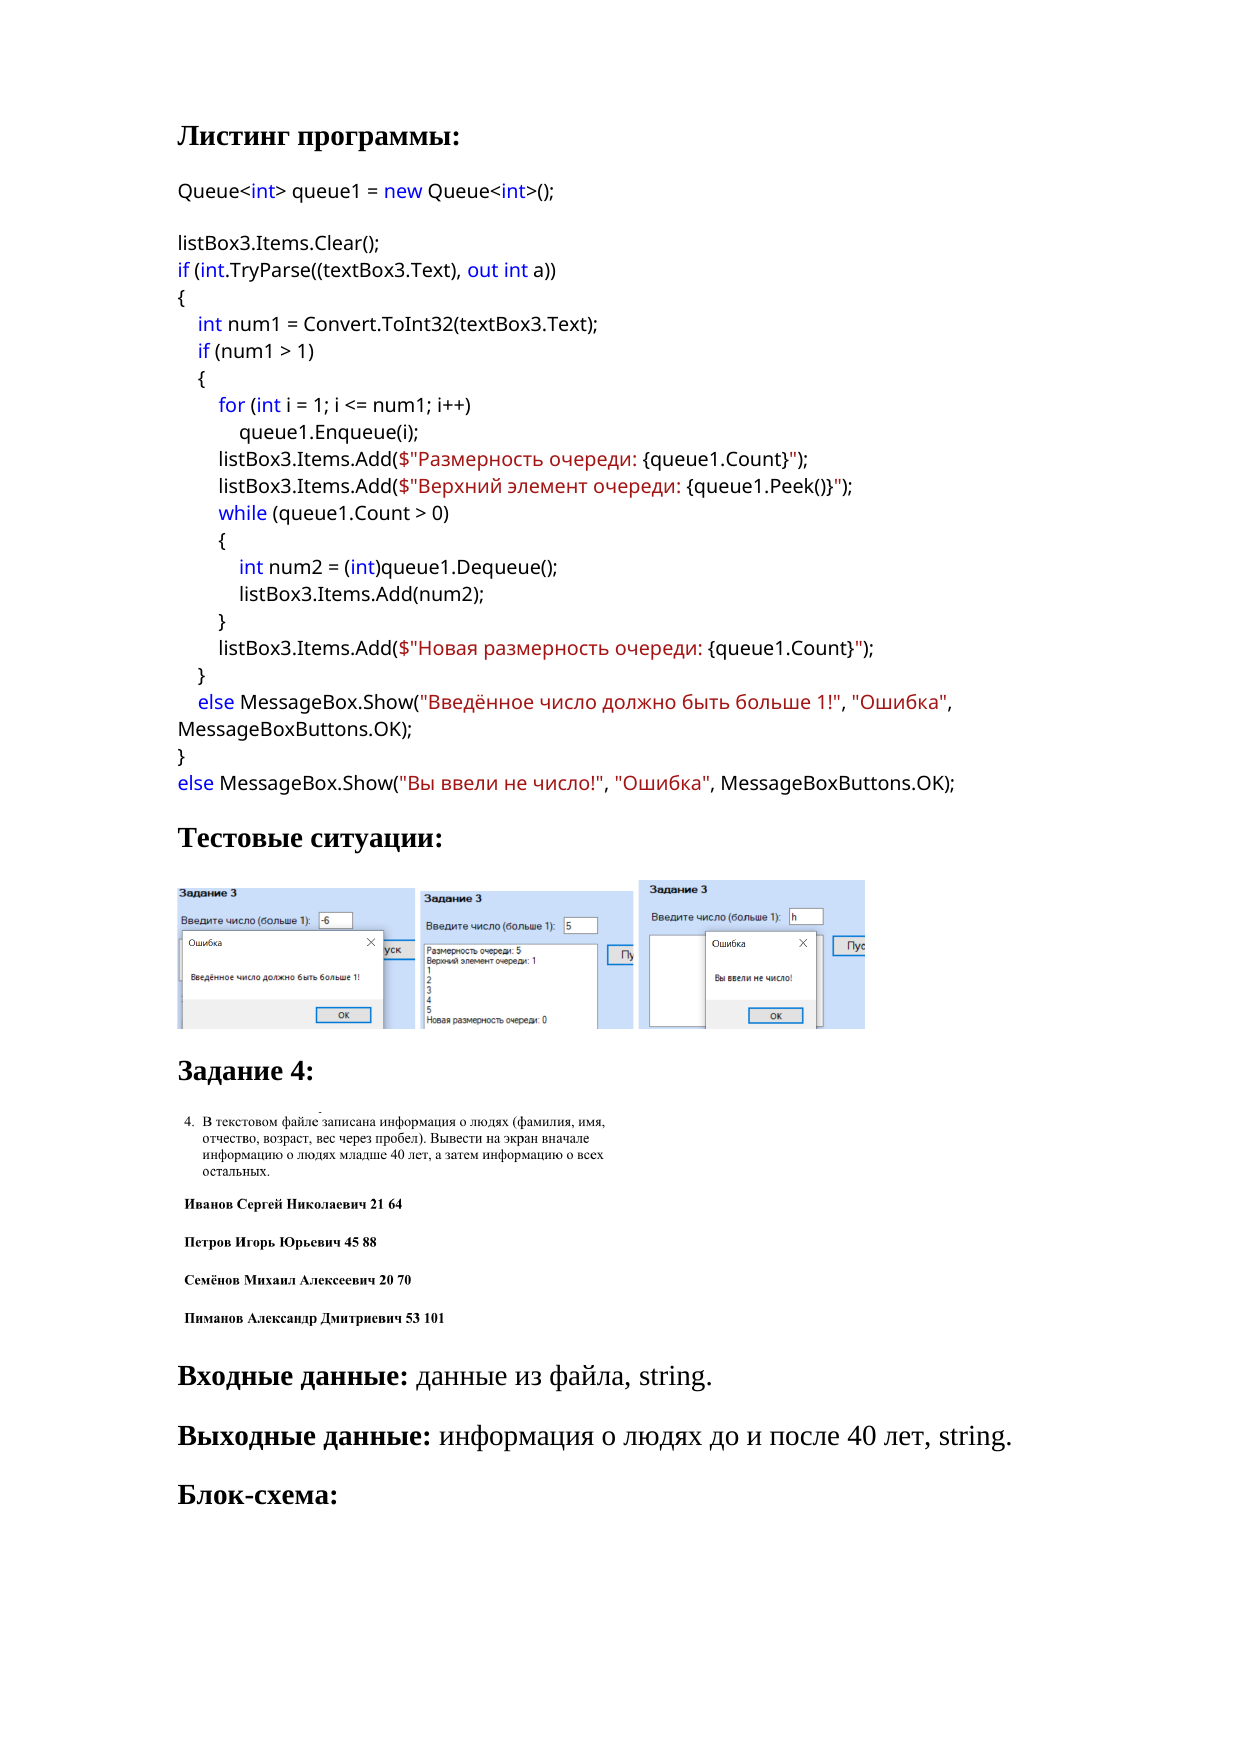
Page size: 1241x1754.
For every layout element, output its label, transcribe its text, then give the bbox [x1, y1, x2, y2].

text listBox3.Items.Add(num2); [177, 580, 1152, 607]
picture [177, 1112, 682, 1334]
text if (int.TryParse((textBox3.Text), out int a)) [177, 256, 1152, 283]
text { [177, 364, 1152, 391]
text int num1 = Convert.ToInt32(textBox3.Text); [177, 310, 1152, 337]
text if (num1 > 1) [177, 337, 1152, 364]
text Queue<int> queue1 = new Queue<int>(); [177, 177, 1152, 204]
text listBox3.Items.Add($"Размерность очереди: {queue1.Count}"); [177, 445, 1152, 472]
text int num2 = (int)queue1.Dequeue(); [177, 553, 1152, 580]
text Листинг программы: [177, 118, 1152, 152]
picture [420, 891, 634, 1029]
text listBox3.Items.Add($"Верхний элемент очереди: {queue1.Peek()}"); [177, 472, 1152, 499]
text while (queue1.Count > 0) [177, 499, 1152, 526]
picture [638, 880, 865, 1029]
text queue1.Enqueue(i); [177, 418, 1152, 445]
picture [177, 888, 416, 1029]
text } [177, 742, 1152, 769]
text else MessageBox.Show("Вы ввели не число!", "Ошибка", MessageBoxButtons.OK); [177, 769, 1152, 796]
text for (int i = 1; i <= num1; i++) [177, 391, 1152, 418]
text Входные данные: данные из файла, string. [177, 1358, 1152, 1392]
text } [177, 661, 1152, 688]
text listBox3.Items.Add($"Новая размерность очереди: {queue1.Count}"); [177, 634, 1152, 661]
text { [177, 283, 1152, 310]
text Выходные данные: информация о людях до и после 40 лет, string. [177, 1418, 1152, 1451]
text listBox3.Items.Clear(); [177, 229, 1152, 256]
text Задание 4: [177, 1053, 1152, 1087]
text Тестовые ситуации: [177, 821, 1152, 854]
text } [177, 607, 1152, 634]
text else MessageBox.Show("Введённое число должно быть больше 1!", "Ошибка", MessageBoxButtons.OK); [177, 688, 1152, 742]
text { [177, 526, 1152, 553]
text Блок-схема: [177, 1477, 1152, 1511]
